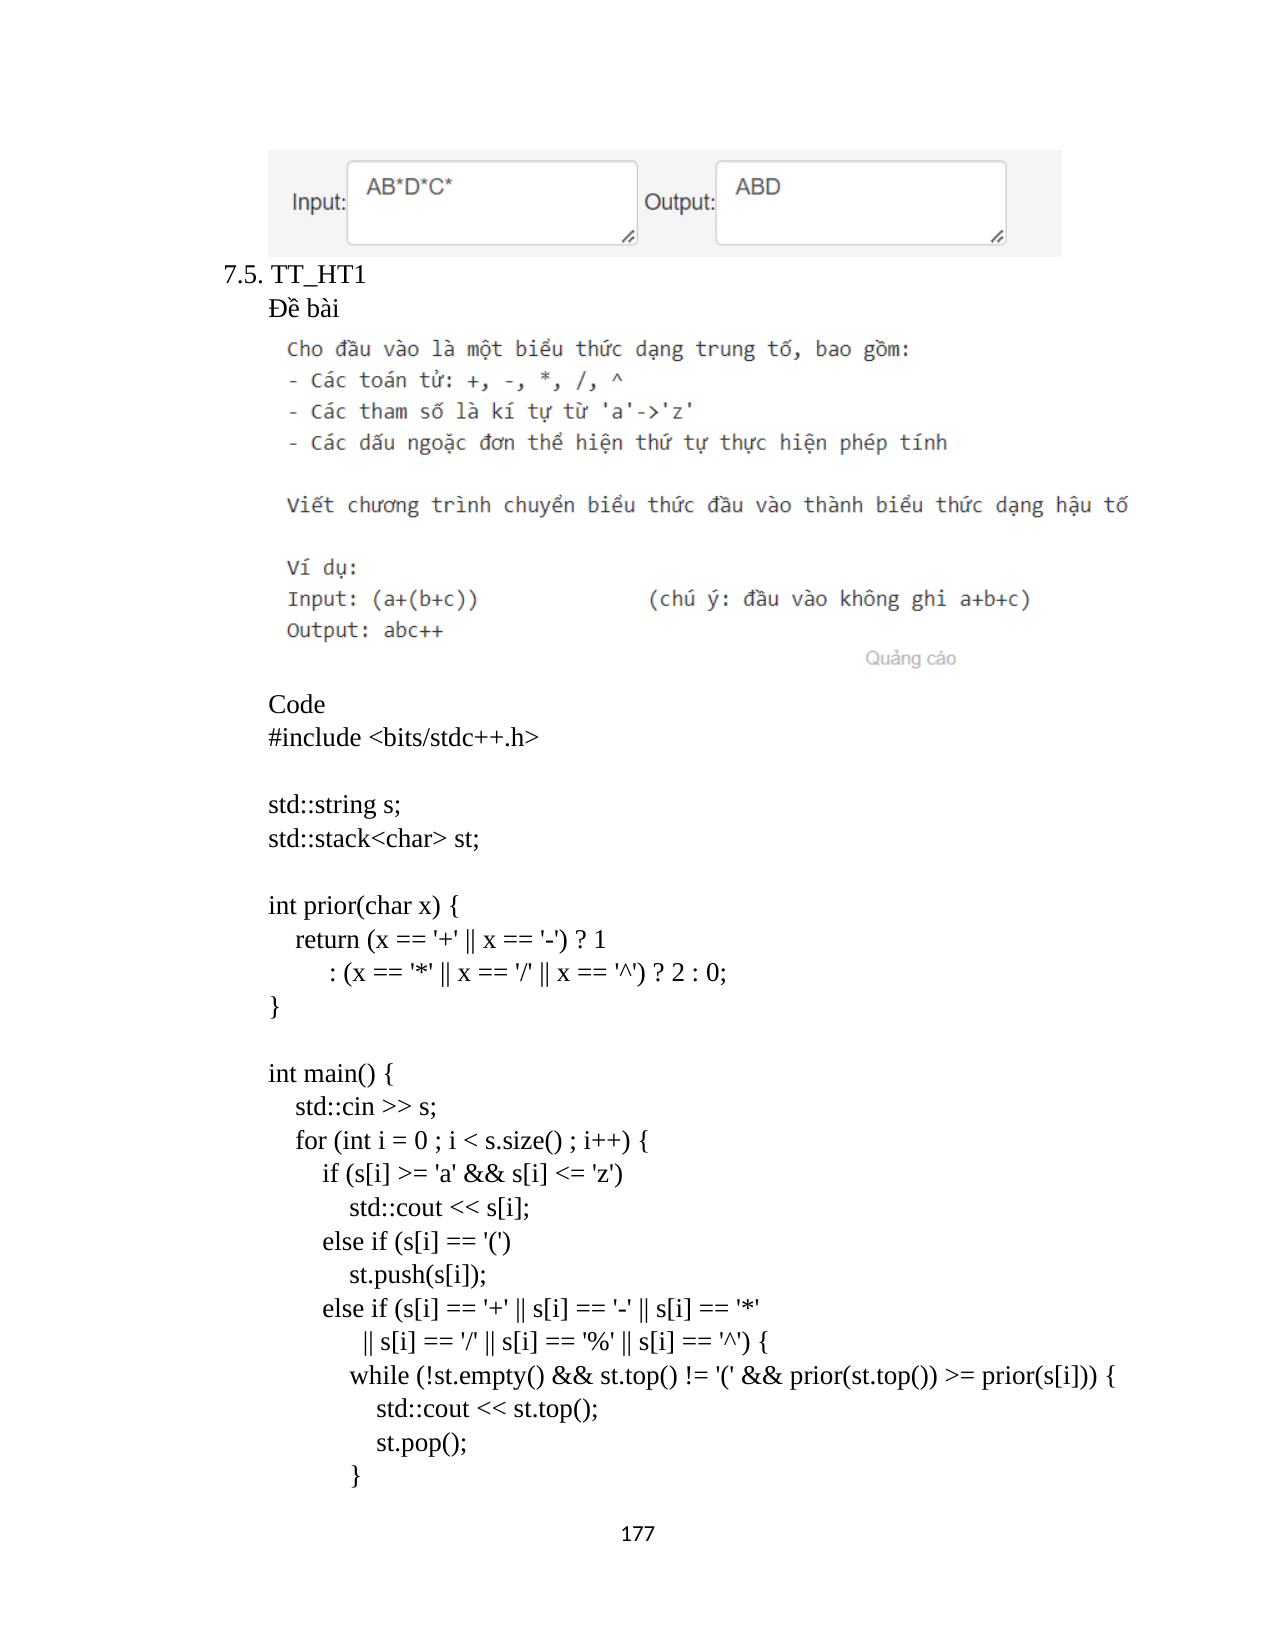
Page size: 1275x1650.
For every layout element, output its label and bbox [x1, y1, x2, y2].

picture [268, 150, 1062, 257]
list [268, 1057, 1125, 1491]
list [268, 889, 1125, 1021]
picture [268, 325, 1244, 686]
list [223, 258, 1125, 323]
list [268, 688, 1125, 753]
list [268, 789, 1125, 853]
